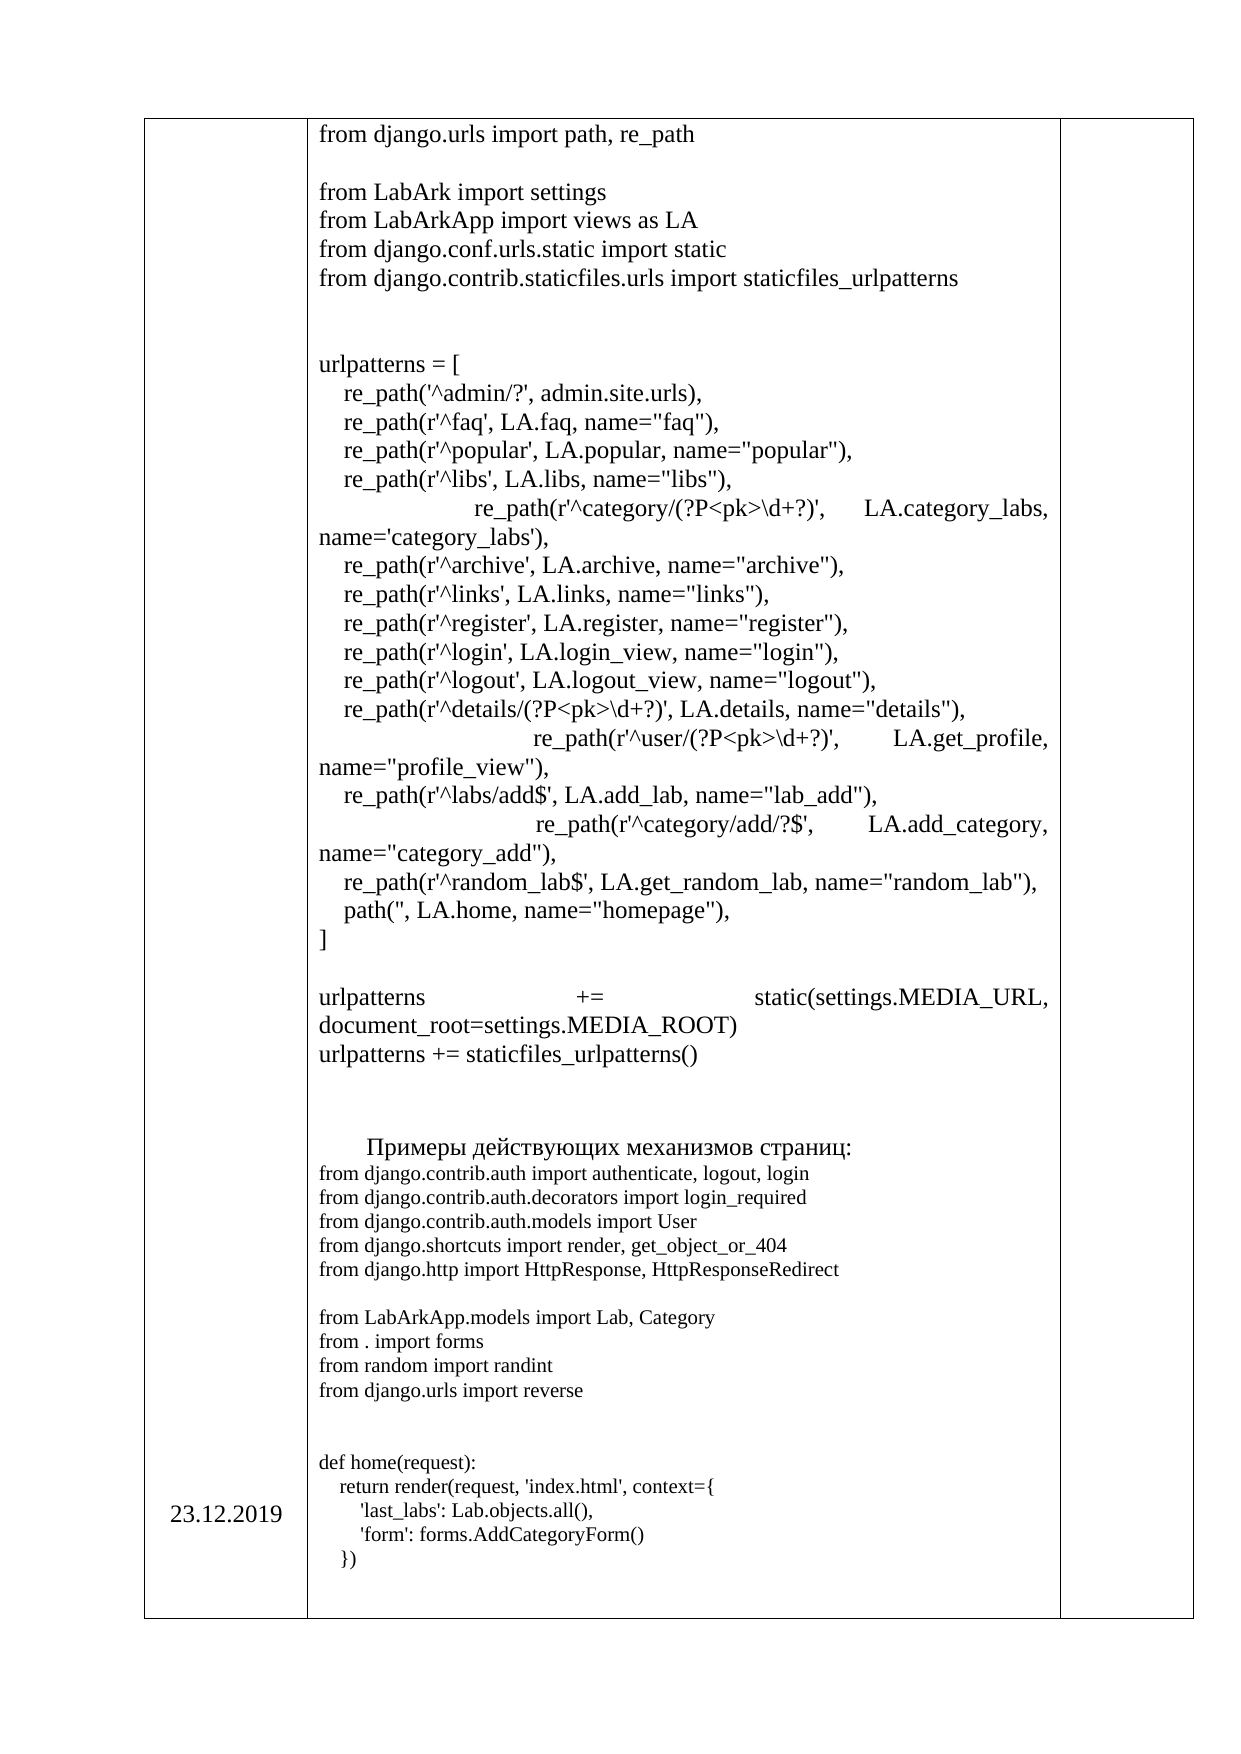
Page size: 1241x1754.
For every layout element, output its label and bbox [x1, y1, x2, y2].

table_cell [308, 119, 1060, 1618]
table_cell [145, 119, 307, 1618]
table_cell [1061, 119, 1193, 1618]
